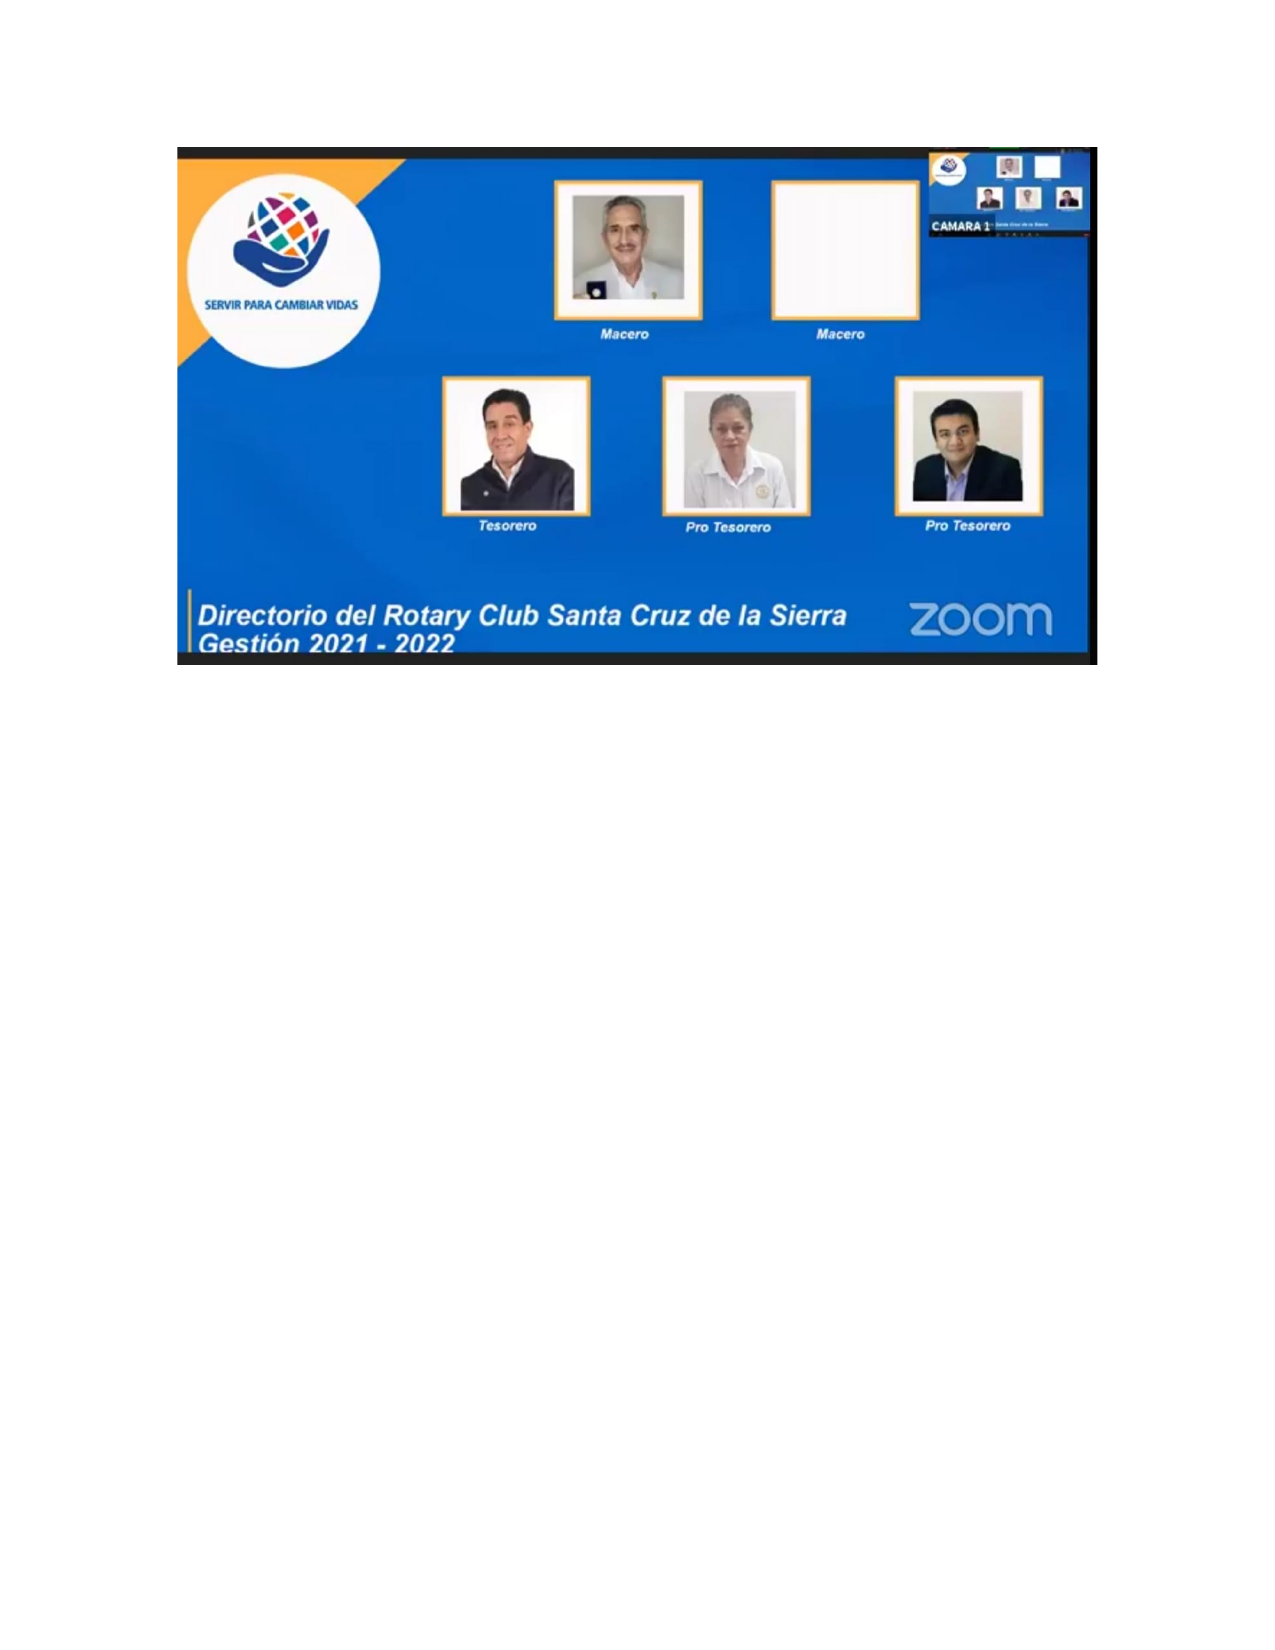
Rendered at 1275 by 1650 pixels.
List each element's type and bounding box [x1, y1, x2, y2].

picture [177, 147, 1098, 665]
